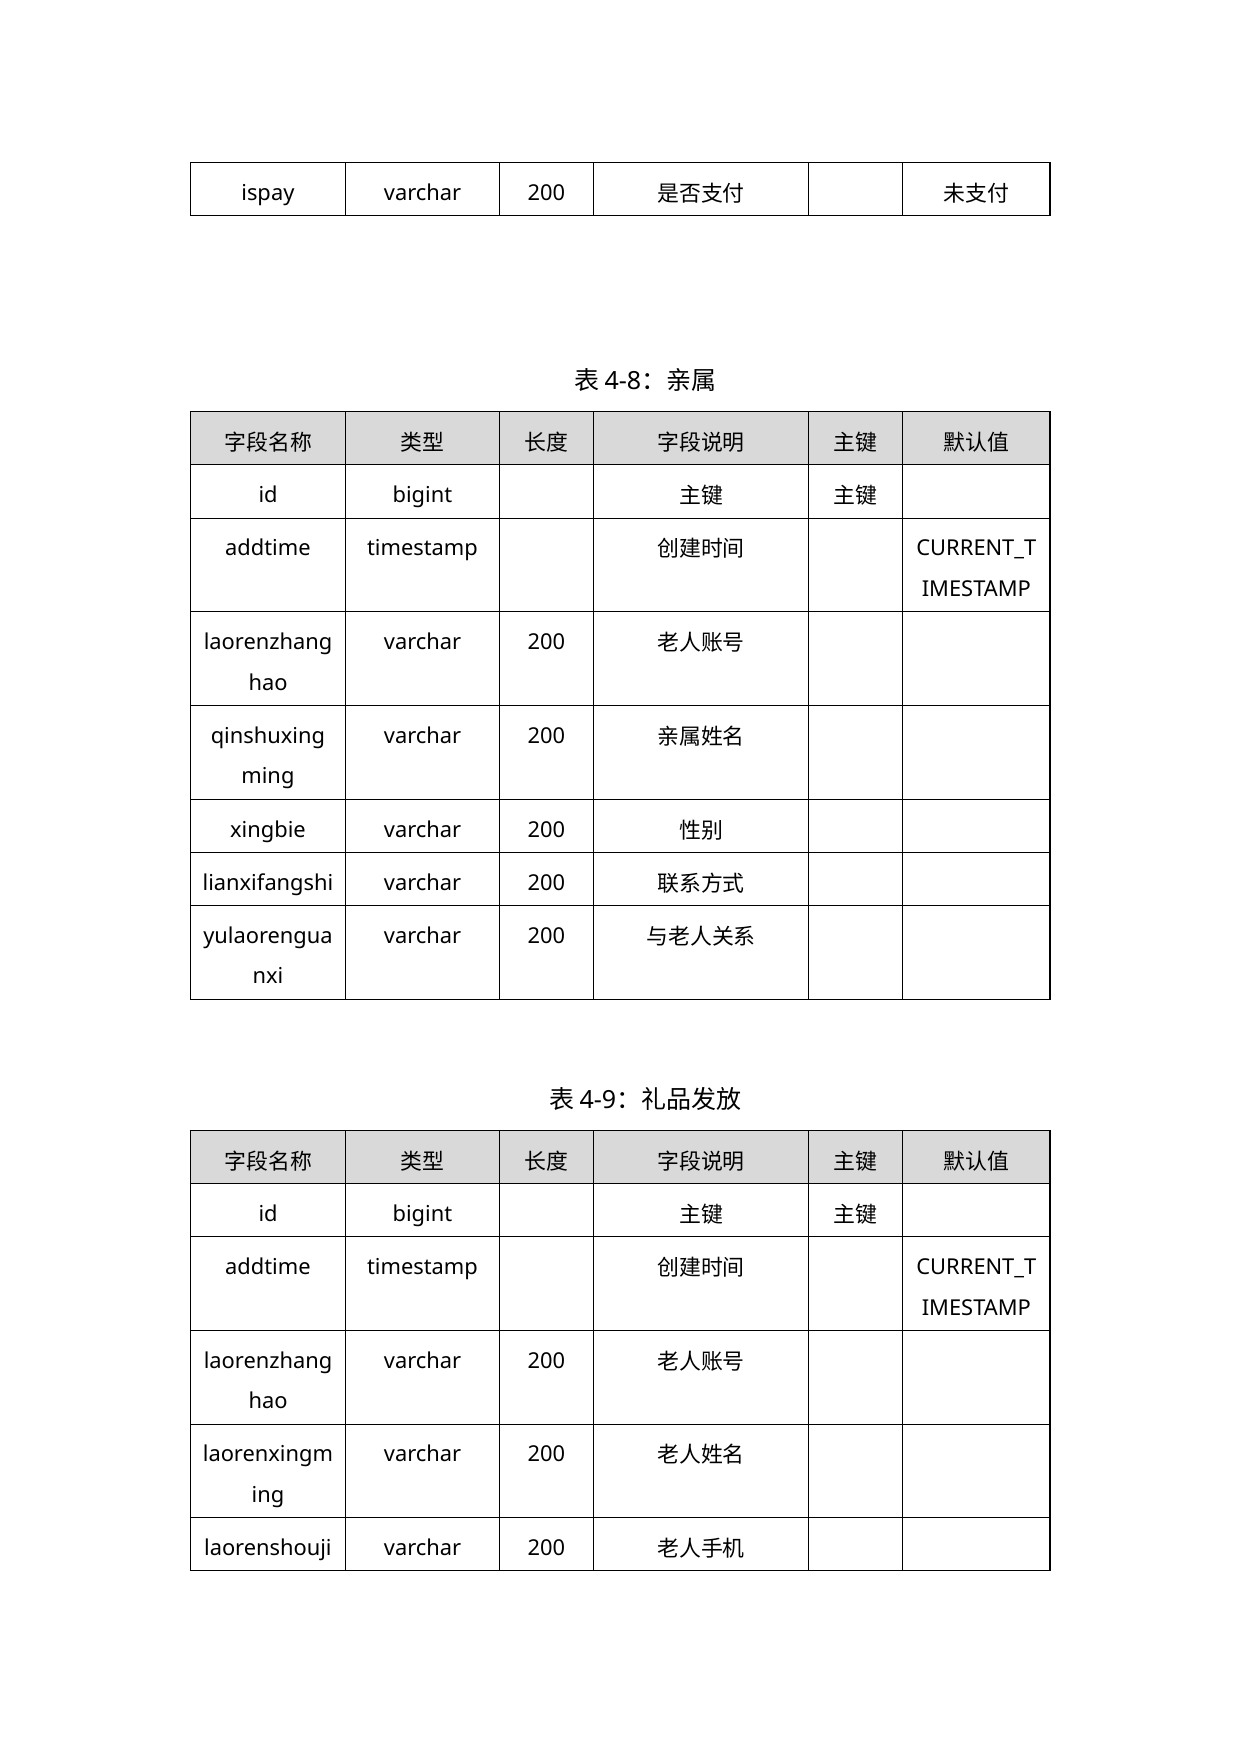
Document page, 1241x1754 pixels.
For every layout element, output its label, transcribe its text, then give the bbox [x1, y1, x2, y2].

table_cell 亲属姓名 [594, 706, 808, 799]
table_cell 200 [500, 1518, 593, 1570]
table_cell 与老人关系 [594, 906, 808, 999]
table_cell 联系方式 [594, 853, 808, 905]
table_cell 未支付 [903, 163, 1049, 215]
table_cell 200 [500, 800, 593, 852]
table_cell [809, 1518, 902, 1570]
table_cell 主键 [809, 465, 902, 517]
table_cell 老人账号 [594, 1331, 808, 1423]
table_cell 200 [500, 906, 593, 999]
table_cell [809, 906, 902, 999]
table_cell varchar [346, 1425, 499, 1517]
table_cell [903, 1331, 1049, 1423]
table_cell id [191, 465, 345, 517]
table_header 长度 [500, 412, 593, 464]
table_cell [500, 465, 593, 517]
table_cell varchar [346, 906, 499, 999]
table_header 类型 [346, 412, 499, 464]
table_cell 200 [500, 1425, 593, 1517]
table_cell [903, 906, 1049, 999]
table_cell laorenxingming [191, 1425, 345, 1517]
table_cell laorenzhanghao [191, 612, 345, 705]
table_cell timestamp [346, 519, 499, 611]
table_cell 创建时间 [594, 1237, 808, 1330]
table_header 长度 [500, 1131, 593, 1183]
table_header 默认值 [903, 1131, 1049, 1183]
table_cell id [191, 1184, 345, 1236]
table_cell 主键 [809, 1184, 902, 1236]
table_cell [500, 1184, 593, 1236]
table_cell varchar [346, 706, 499, 799]
table_cell laorenshouji [191, 1518, 345, 1570]
table_cell 200 [500, 1331, 593, 1423]
table_cell [903, 1184, 1049, 1236]
table_cell [809, 1237, 902, 1330]
table_cell varchar [346, 1518, 499, 1570]
table_cell varchar [346, 612, 499, 705]
table_cell xingbie [191, 800, 345, 852]
table_cell [809, 1425, 902, 1517]
table_cell [903, 465, 1049, 517]
table_cell [903, 853, 1049, 905]
table_cell [809, 853, 902, 905]
table_header 字段名称 [191, 412, 345, 464]
table_cell timestamp [346, 1237, 499, 1330]
table_cell [809, 1331, 902, 1423]
table_header 字段说明 [594, 1131, 808, 1183]
table_cell [500, 519, 593, 611]
table_cell ispay [191, 163, 345, 215]
table_cell yulaorenguanxi [191, 906, 345, 999]
table_cell 200 [500, 163, 593, 215]
table_header 主键 [809, 1131, 902, 1183]
table_header 默认值 [903, 412, 1049, 464]
text 表4-9：礼品发放 [187, 1065, 1053, 1130]
table_cell varchar [346, 853, 499, 905]
table_cell varchar [346, 163, 499, 215]
table_cell [809, 706, 902, 799]
table_cell 老人姓名 [594, 1425, 808, 1517]
table_cell 200 [500, 612, 593, 705]
table_header 字段说明 [594, 412, 808, 464]
table_cell 是否支付 [594, 163, 808, 215]
table_header 主键 [809, 412, 902, 464]
table_cell [809, 163, 902, 215]
table_cell lianxifangshi [191, 853, 345, 905]
table_cell varchar [346, 800, 499, 852]
table_cell [809, 612, 902, 705]
table_cell [903, 612, 1049, 705]
table_header 类型 [346, 1131, 499, 1183]
table_cell addtime [191, 519, 345, 611]
table_cell 主键 [594, 465, 808, 517]
table_cell bigint [346, 1184, 499, 1236]
table_cell [903, 1518, 1049, 1570]
table_cell [903, 706, 1049, 799]
table_cell 主键 [594, 1184, 808, 1236]
table_cell [500, 1237, 593, 1330]
table_cell 老人手机 [594, 1518, 808, 1570]
table_cell 老人账号 [594, 612, 808, 705]
table_cell varchar [346, 1331, 499, 1423]
table_cell 创建时间 [594, 519, 808, 611]
text 表4-8：亲属 [187, 346, 1053, 411]
table_cell [809, 519, 902, 611]
table_cell addtime [191, 1237, 345, 1330]
table_cell laorenzhanghao [191, 1331, 345, 1423]
table_cell CURRENT_TIMESTAMP [903, 1237, 1049, 1330]
table_cell [903, 800, 1049, 852]
table_cell 性别 [594, 800, 808, 852]
table_cell 200 [500, 853, 593, 905]
table_cell qinshuxingming [191, 706, 345, 799]
table_cell bigint [346, 465, 499, 517]
table_cell CURRENT_TIMESTAMP [903, 519, 1049, 611]
table_cell [903, 1425, 1049, 1517]
table_header 字段名称 [191, 1131, 345, 1183]
table_cell 200 [500, 706, 593, 799]
table_cell [809, 800, 902, 852]
